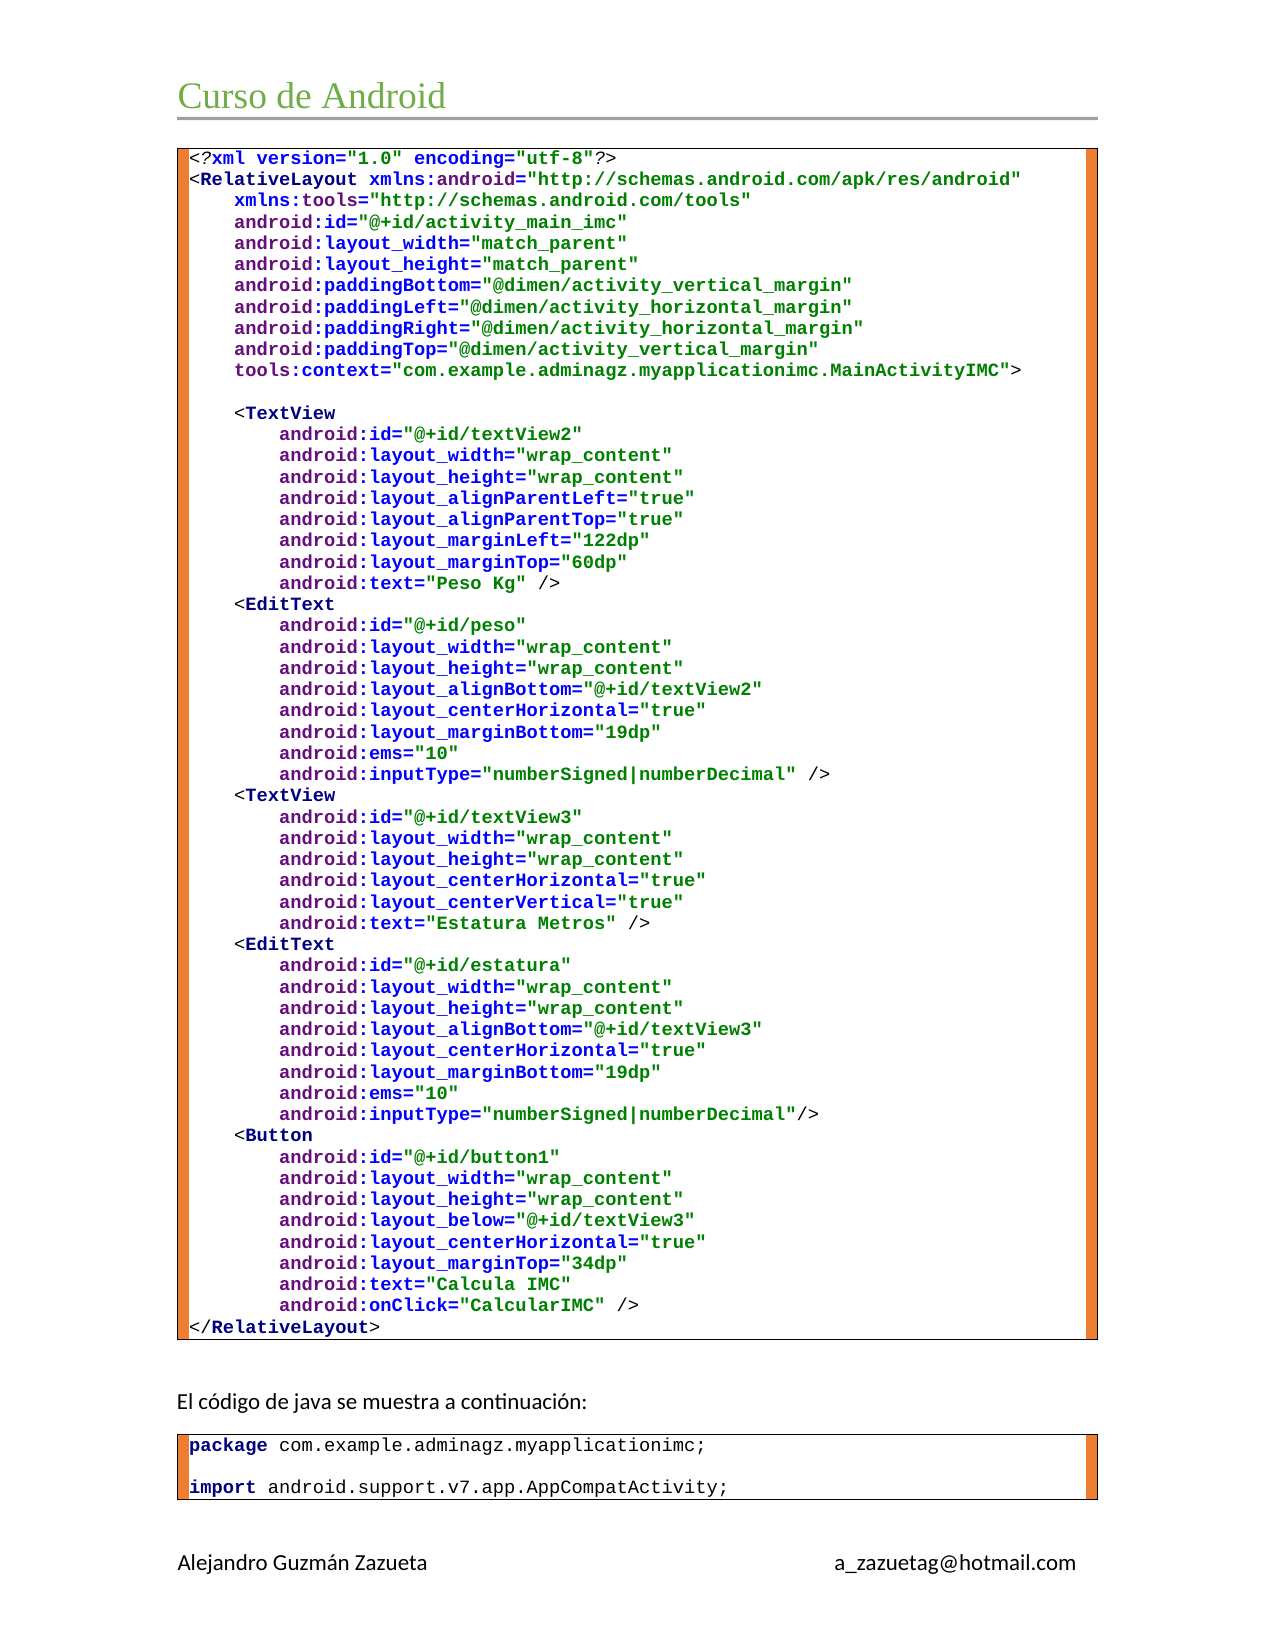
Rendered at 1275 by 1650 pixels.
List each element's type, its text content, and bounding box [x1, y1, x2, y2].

text El código de java se muestra a continuación: [177, 1387, 1091, 1415]
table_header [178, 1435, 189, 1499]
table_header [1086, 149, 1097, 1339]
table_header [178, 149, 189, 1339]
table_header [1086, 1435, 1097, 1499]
